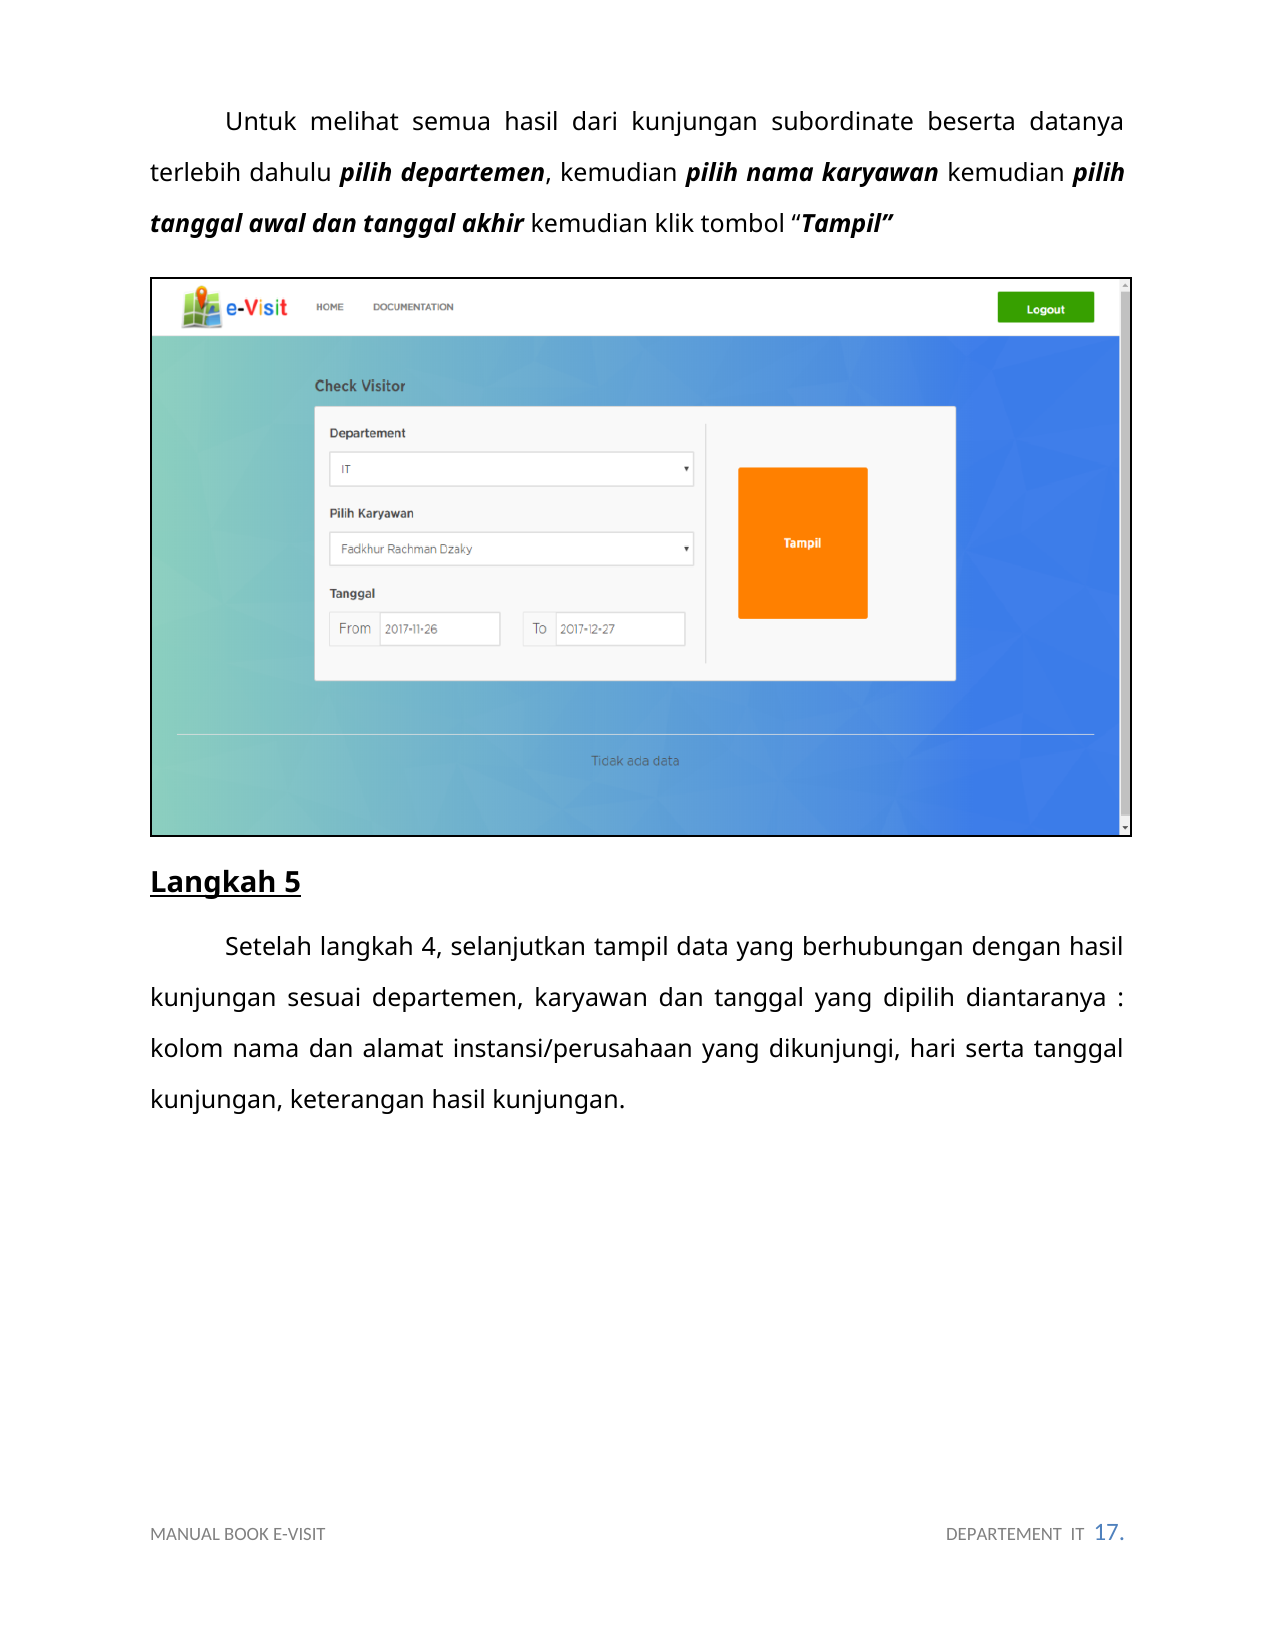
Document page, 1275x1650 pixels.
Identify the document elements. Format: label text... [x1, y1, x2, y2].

text Untuk melihat semua hasil dari kunjungan subordinate beserta datanya terlebih dahulu pilih departemen, kemudian pilih nama karyawan kemudian pilih tanggal awal dan tanggal akhir kemudian klik tombol “Tampil” [150, 103, 1125, 239]
picture [152, 279, 1130, 835]
text Setelah langkah 4, selanjutkan tampil data yang berhubungan dengan hasil kunjungan sesuai departemen, karyawan dan tanggal yang dipilih diantaranya : kolom nama dan alamat instansi/perusahaan yang dikunjungi, hari serta tanggal kunjungan, keterangan hasil kunjungan. [150, 928, 1125, 1115]
text Langkah 5 [150, 862, 1125, 901]
